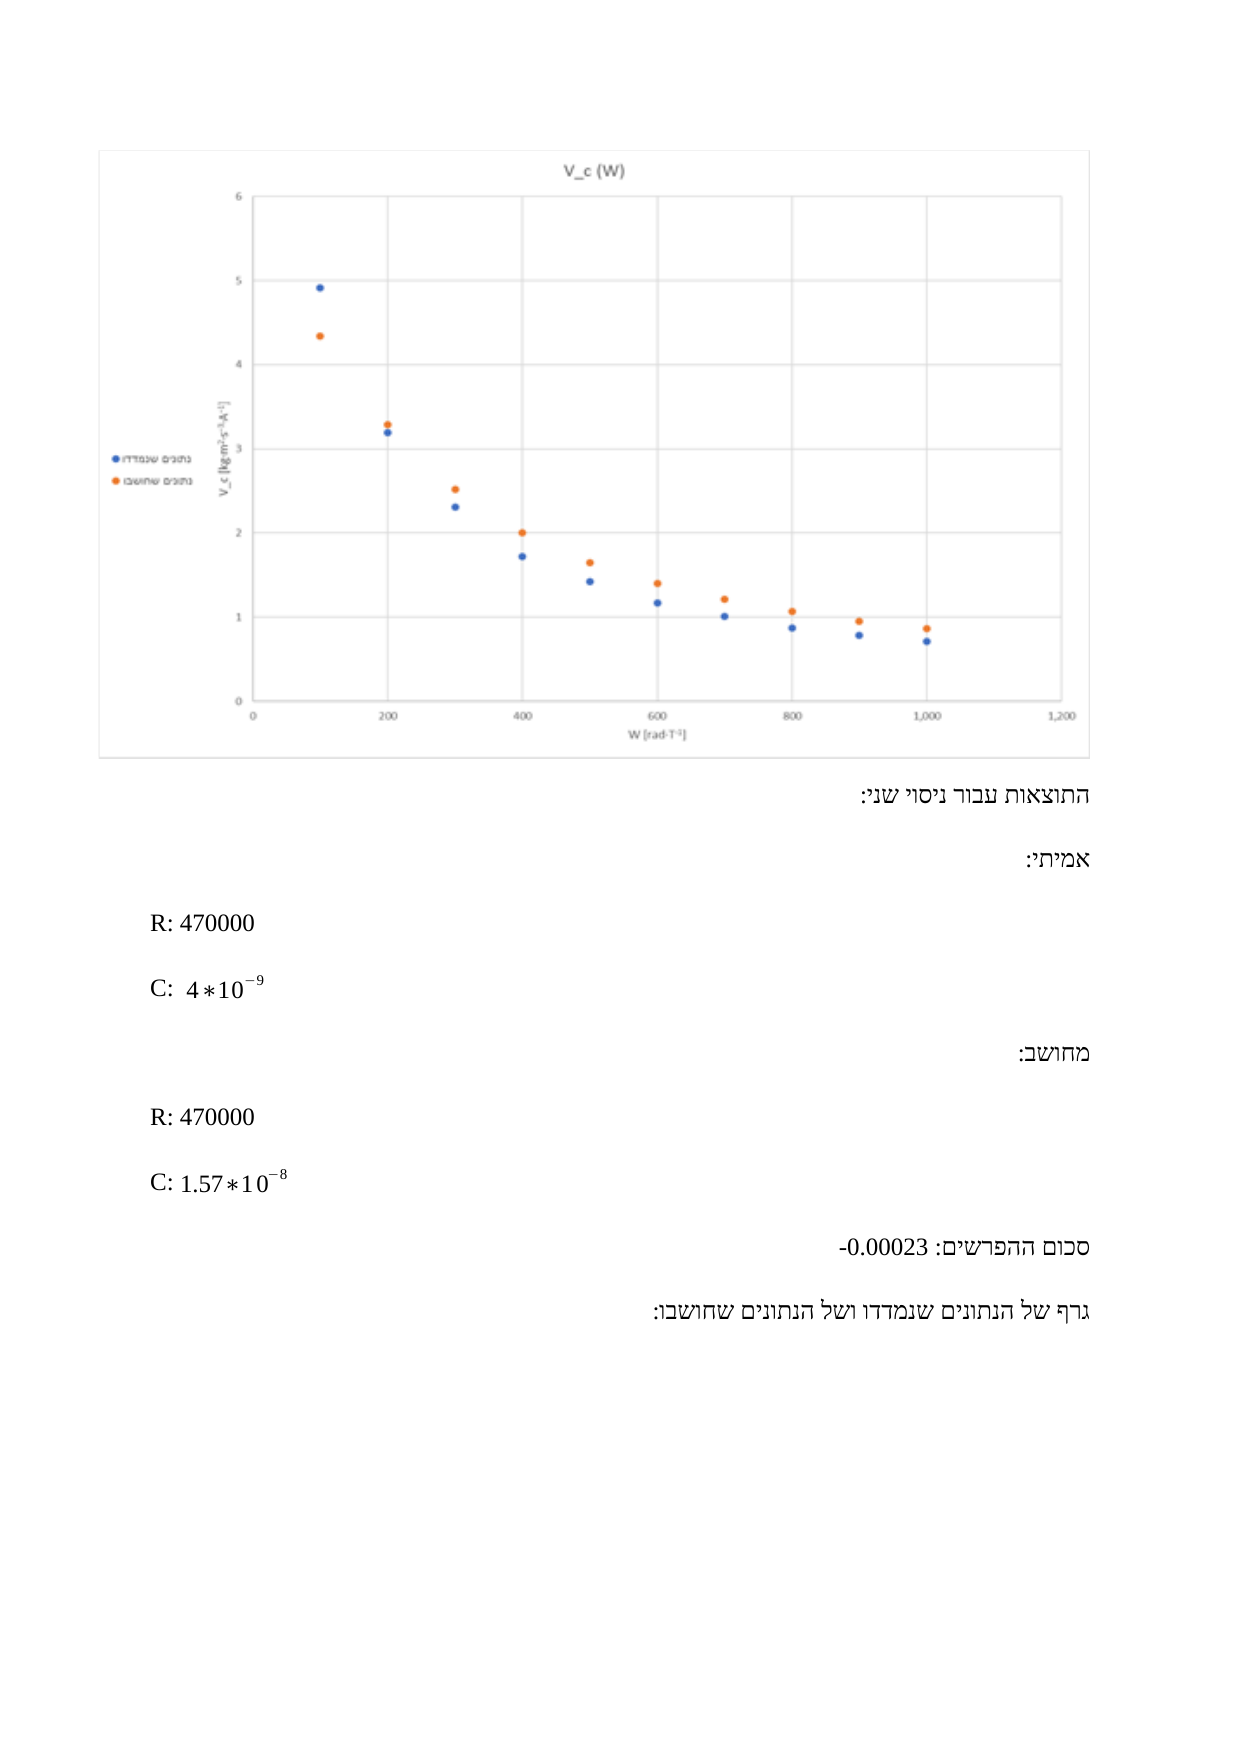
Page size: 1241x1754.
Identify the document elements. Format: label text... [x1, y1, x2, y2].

text גרף של הנתונים שנמדדו ושל הנתונים שחושבו: [150, 1296, 1090, 1325]
text מחושב: [150, 1038, 1090, 1067]
picture [98, 150, 1090, 759]
text C: [150, 972, 1090, 1003]
text R: 470000 [150, 1102, 1090, 1131]
text סכום ההפרשים: 0.00023- [150, 1232, 1090, 1261]
text R: 470000 [150, 908, 1090, 937]
text C: [150, 1166, 1090, 1197]
text התוצאות עבור ניסוי שני: [150, 780, 1090, 809]
text אמיתי: [150, 844, 1090, 873]
